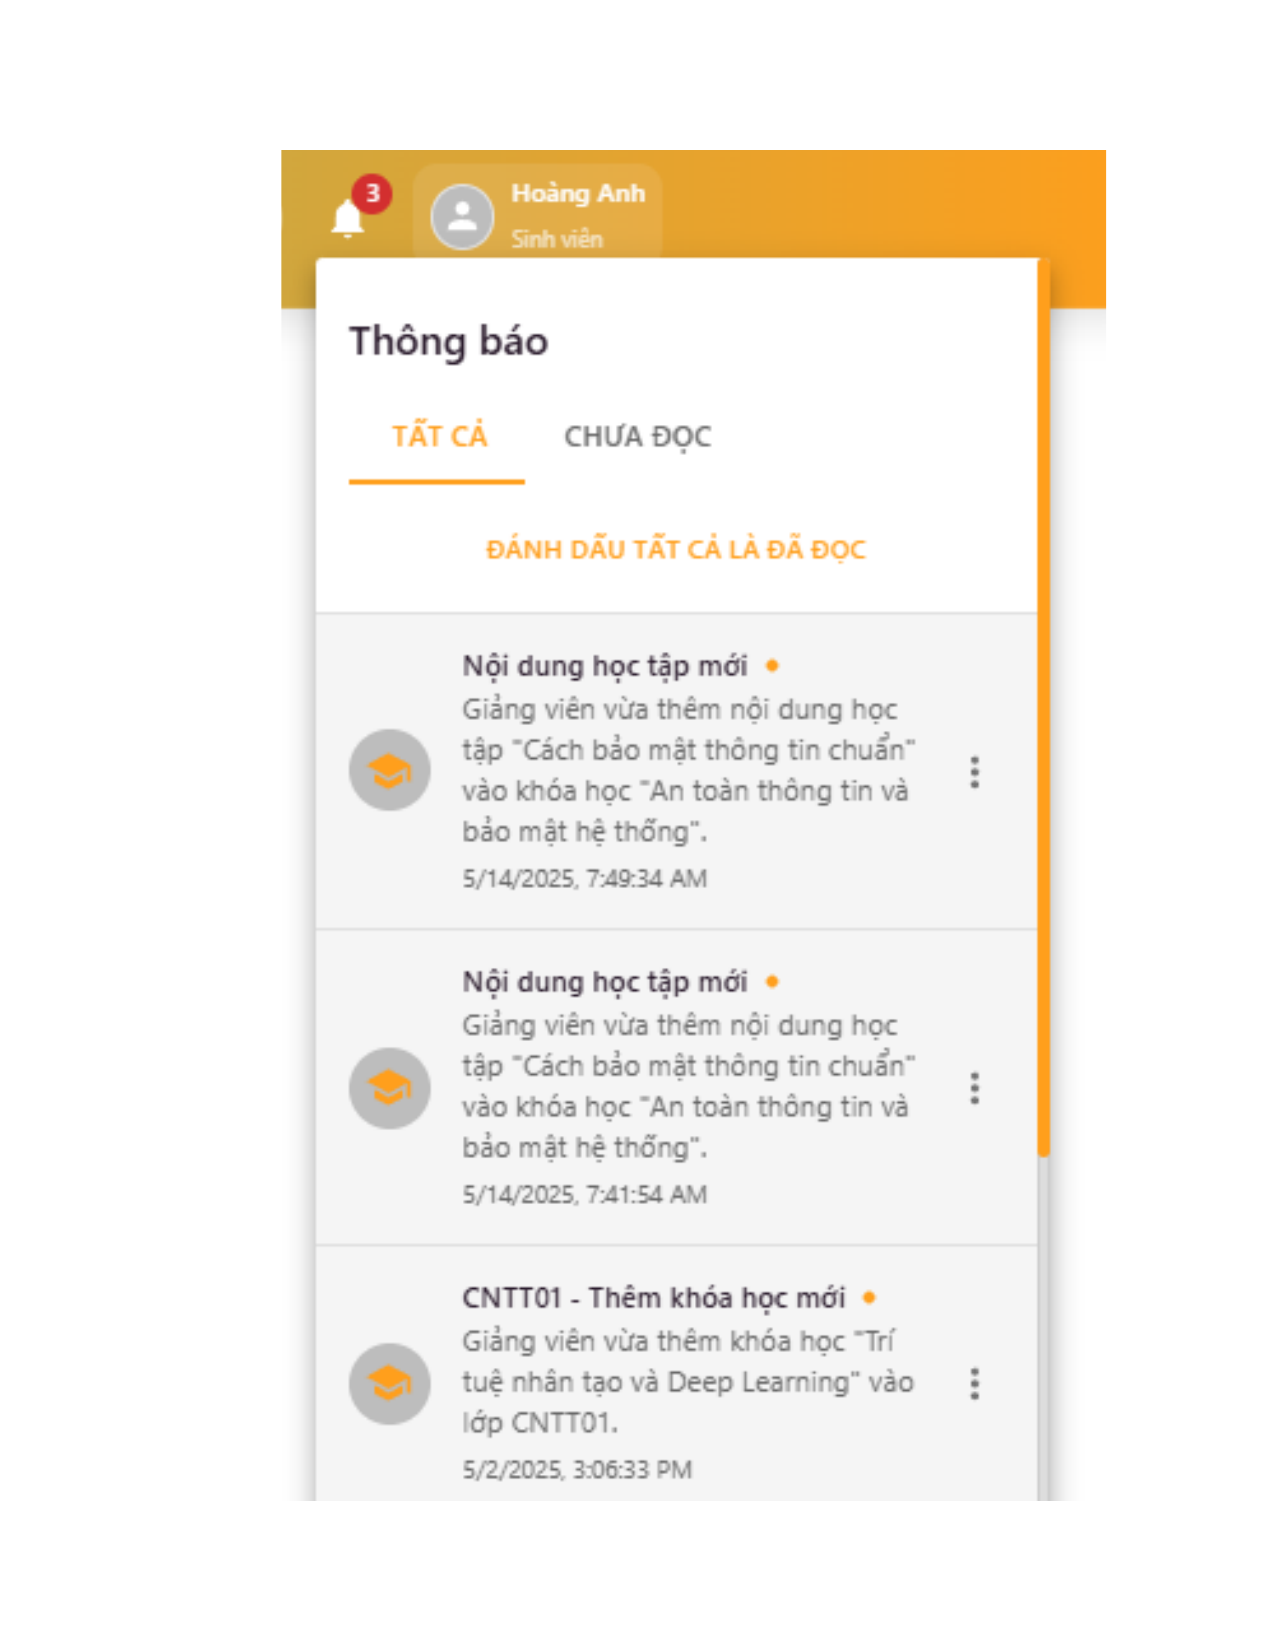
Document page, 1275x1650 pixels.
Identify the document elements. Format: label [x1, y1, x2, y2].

picture [281, 150, 1107, 1501]
